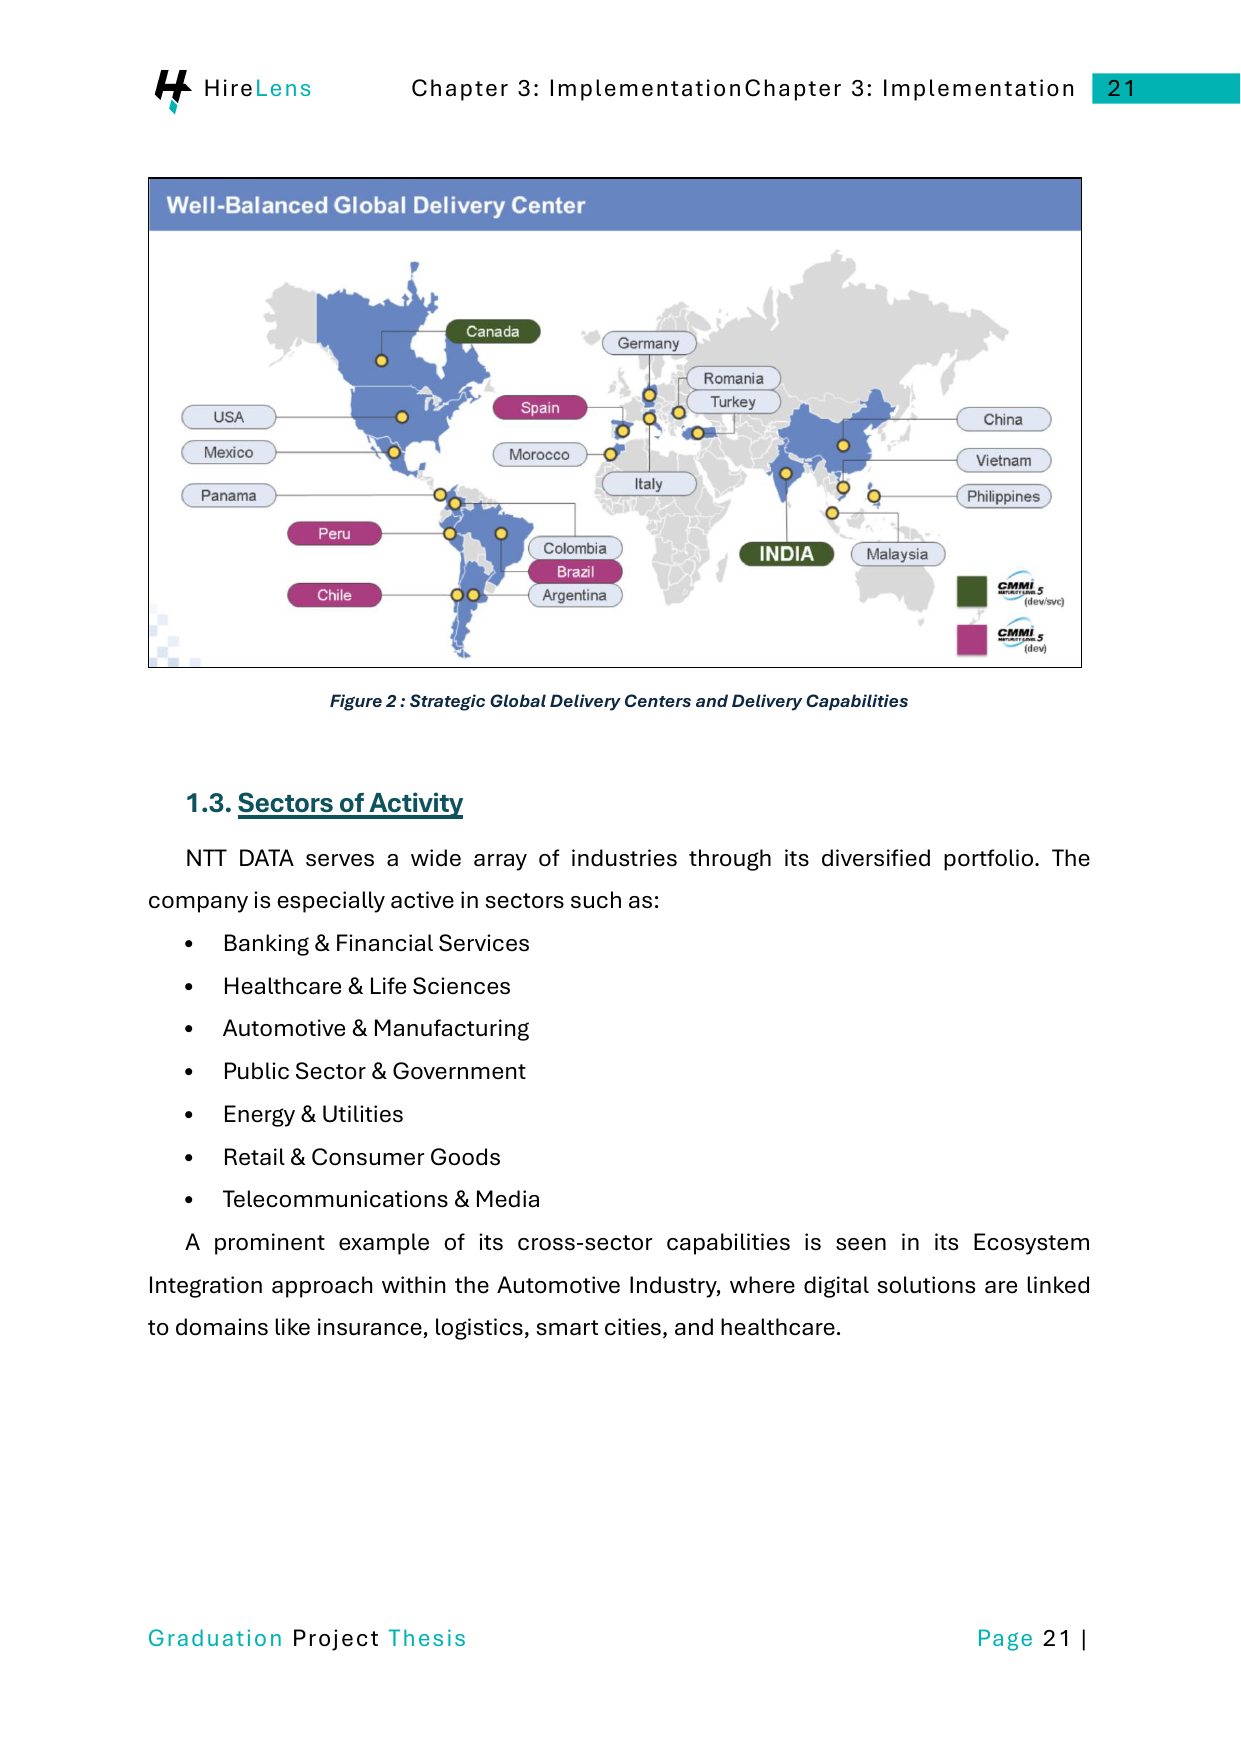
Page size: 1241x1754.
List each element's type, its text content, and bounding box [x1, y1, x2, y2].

subtitle 1.3. Sectors of Activity [185, 785, 1092, 821]
picture [149, 179, 1081, 667]
text A prominent example of its cross-sector capabilities is seen in its Ecosystem Integration approach within the Automotive Industry, where digital solutions are linked to domains like insurance, logistics, smart cities, and healthcare. [148, 1227, 1092, 1343]
picture [147, 62, 198, 118]
list Automotive & Manufacturing [185, 1013, 1092, 1044]
list Public Sector & Government [185, 1056, 1092, 1087]
list Energy & Utilities [185, 1099, 1092, 1129]
list Healthcare & Life Sciences [185, 971, 1092, 1001]
text Figure 2 : Strategic Global Delivery Centers and Delivery Capabilities [148, 689, 1092, 712]
list Banking & Financial Services [185, 928, 1092, 958]
list Telecommunications & Media [185, 1184, 1092, 1215]
text NTT DATA serves a wide array of industries through its diversified portfolio. The company is especially active in sectors such as: [148, 843, 1092, 916]
list Retail & Consumer Goods [185, 1142, 1092, 1172]
